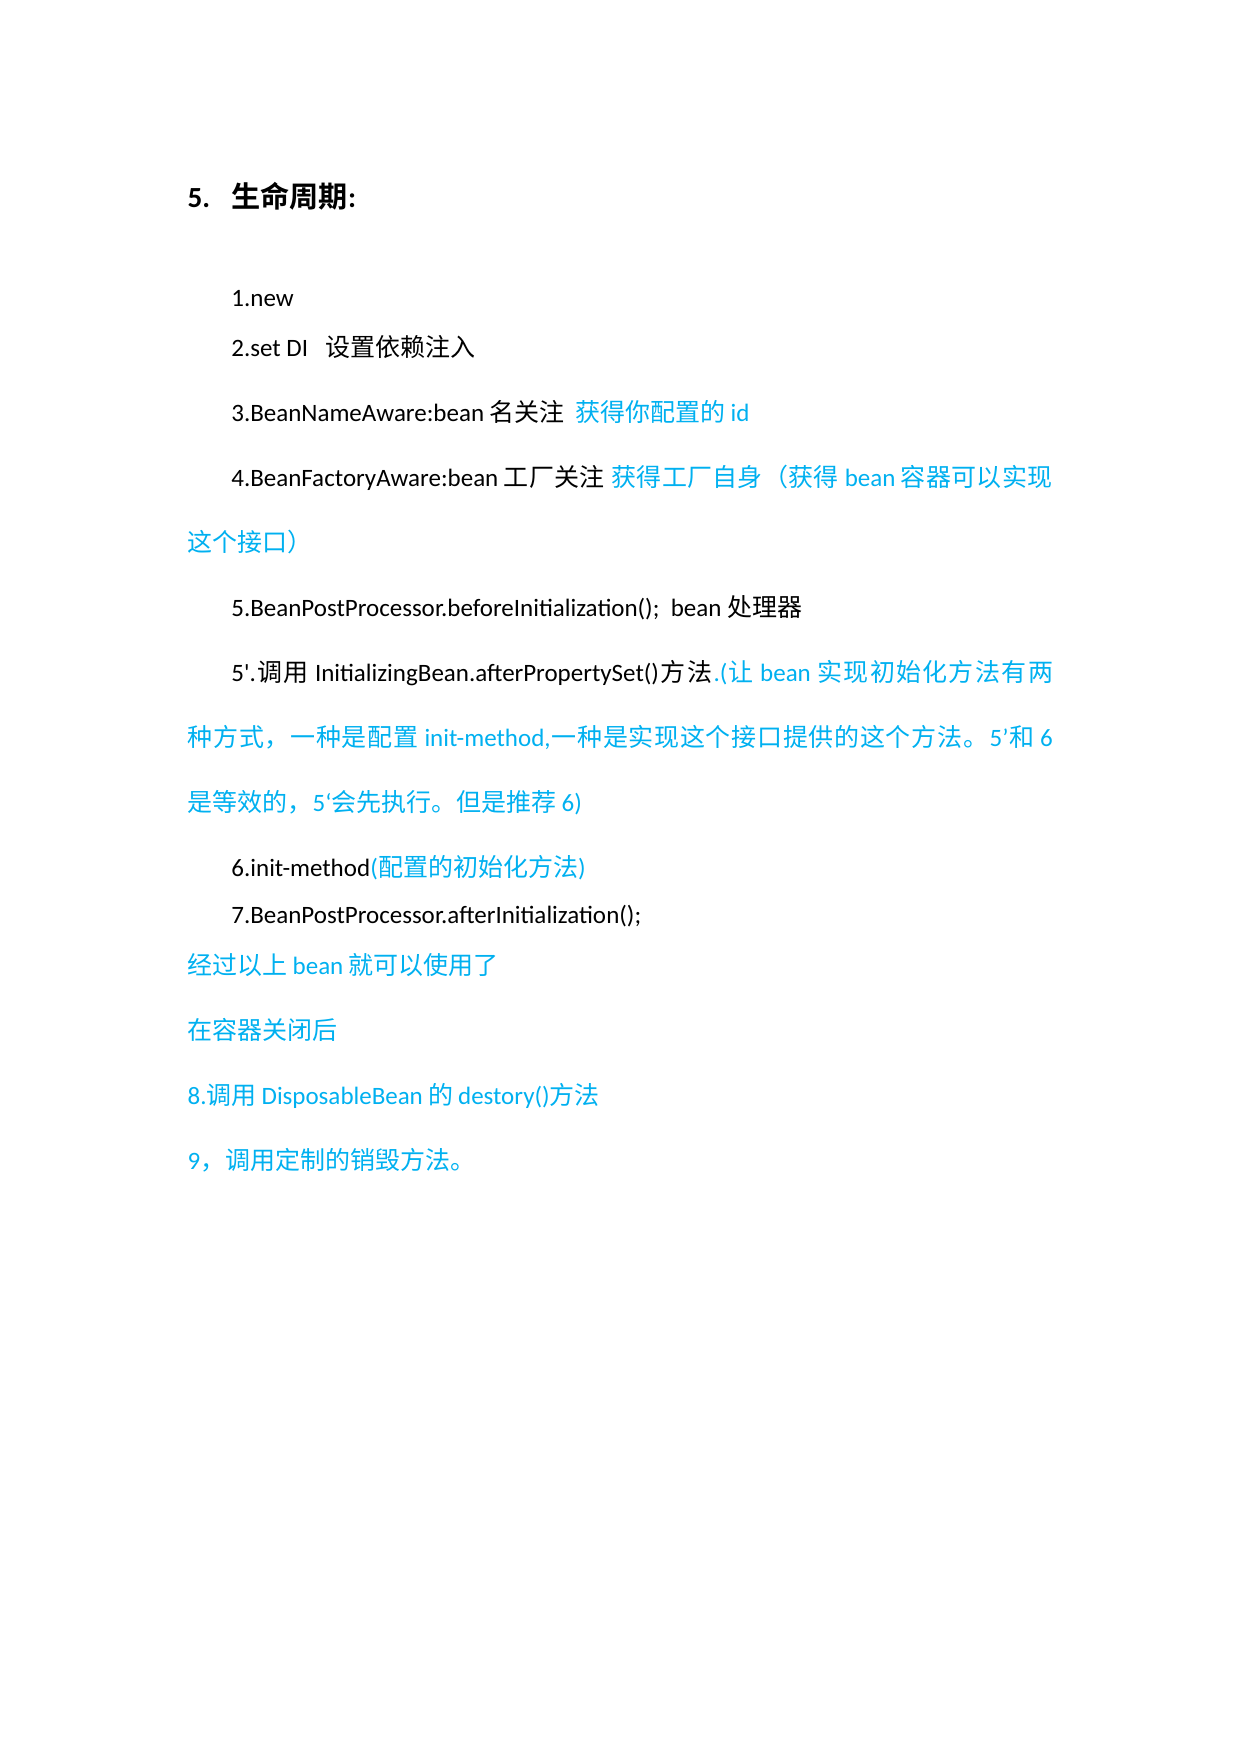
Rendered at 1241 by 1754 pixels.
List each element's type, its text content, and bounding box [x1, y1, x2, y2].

text 在容器关闭后 [187, 996, 1053, 1061]
text 6.init-method(配置的初始化方法) [187, 833, 1053, 898]
subtitle 生命周期: [187, 162, 1053, 227]
text 1.new [187, 281, 1053, 313]
text 5.BeanPostProcessor.beforeInitialization(); bean处理器 [187, 573, 1053, 638]
text 7.BeanPostProcessor.afterInitialization(); [187, 898, 1053, 931]
text 8.调用DisposableBean的destory()方法 [187, 1061, 1053, 1126]
text 3.BeanNameAware:bean名关注 获得你配置的id [187, 378, 1053, 443]
text 9，调用定制的销毁方法。 [187, 1126, 1053, 1191]
text 2.set DI 设置依赖注入 [187, 313, 1053, 378]
text 4.BeanFactoryAware:bean工厂关注 获得工厂自身（获得bean容器可以实现这个接口） [187, 443, 1053, 573]
text 经过以上bean就可以使用了 [187, 931, 1053, 996]
text 5'.调用InitializingBean.afterPropertySet()方法.(让bean实现初始化方法有两种方式，一种是配置init-method,一种是实现这个接口提供的这个方法。5’和6是等效的，5‘会先执行。但是推荐6) [187, 638, 1053, 833]
